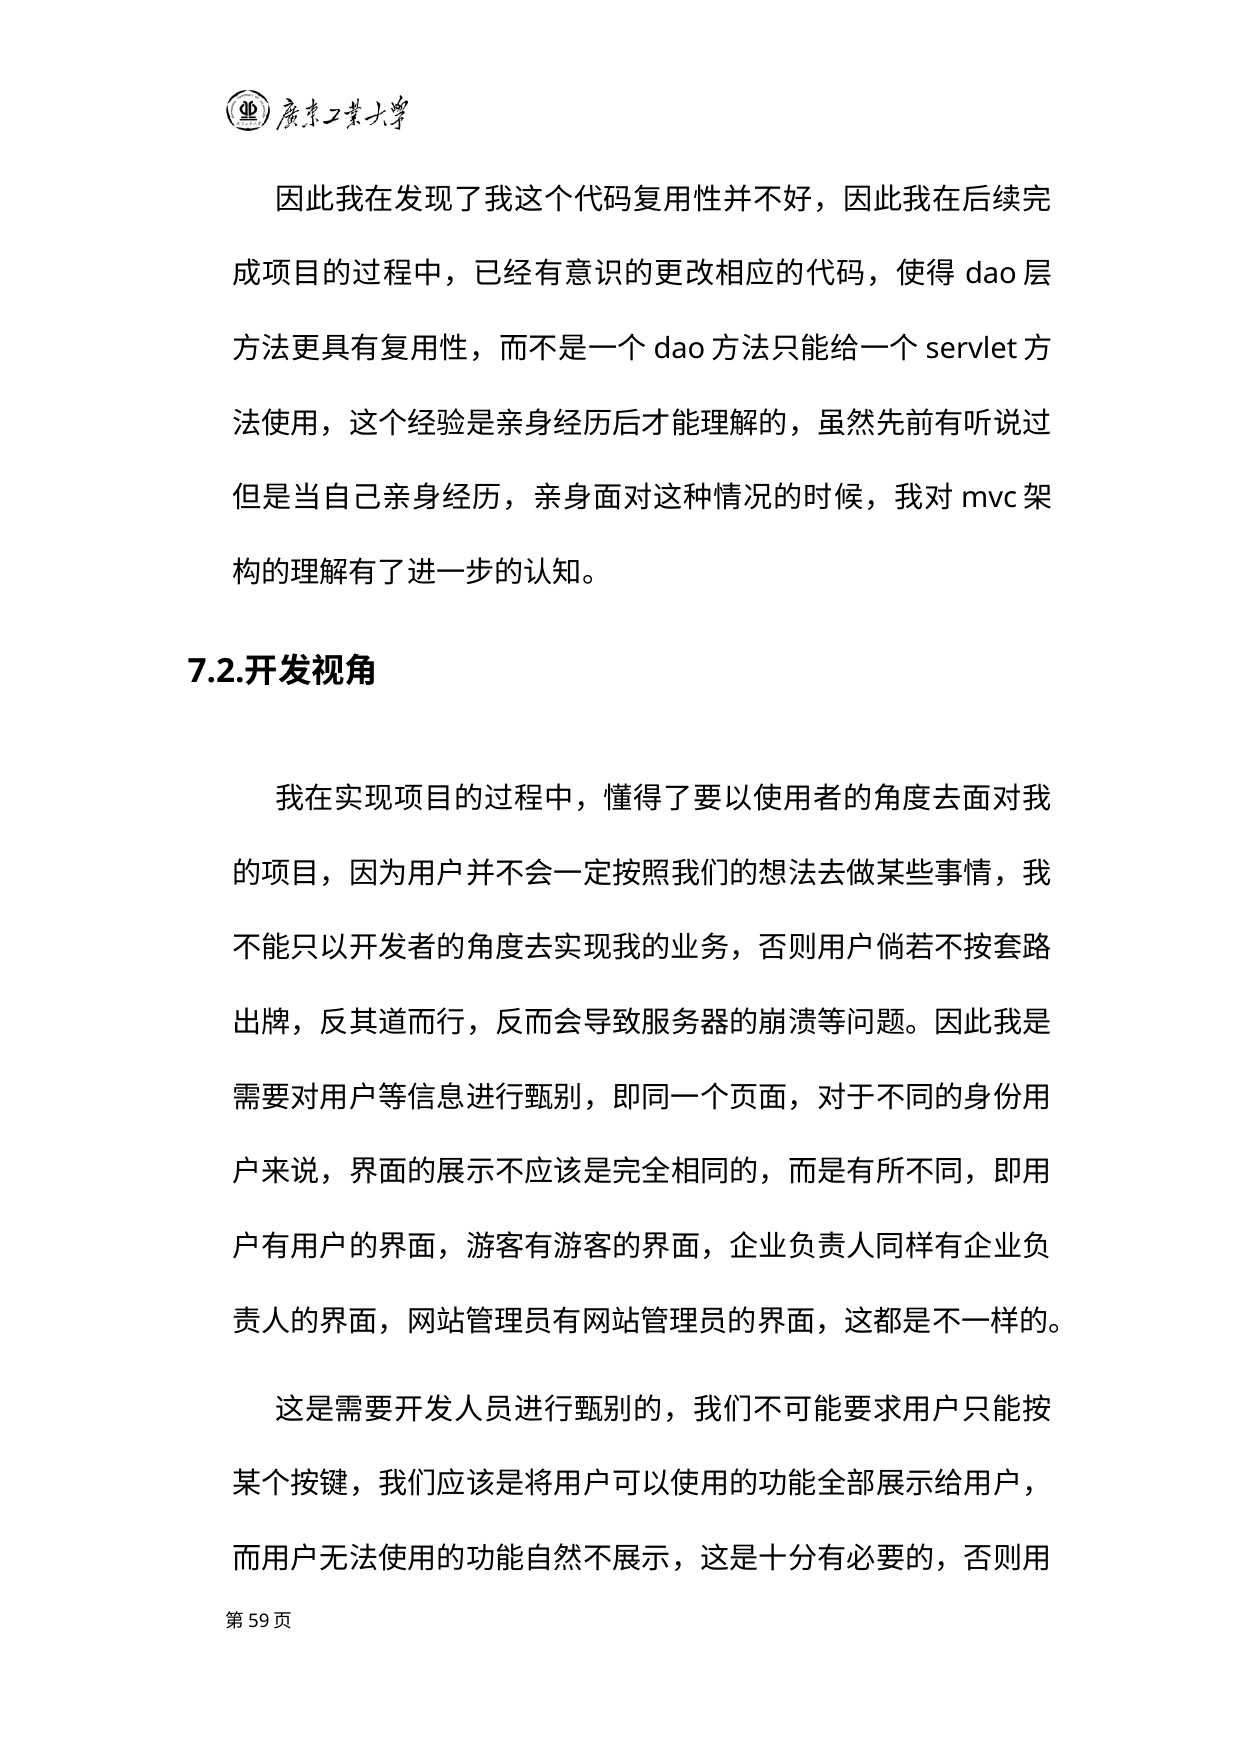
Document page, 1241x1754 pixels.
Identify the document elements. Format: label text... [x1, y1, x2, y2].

text 因此我在发现了我这个代码复用性并不好，因此我在后续完成项目的过程中，已经有意识的更改相应的代码，使得dao层方法更具有复用性，而不是一个dao方法只能给一个servlet方法使用，这个经验是亲身经历后才能理解的，虽然先前有听说过，但是当自己亲身经历，亲身面对这种情况的时候，我对mvc架构的理解有了进一步的认知。 [232, 164, 1053, 602]
picture [275, 94, 408, 132]
picture [225, 88, 271, 132]
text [232, 1374, 1053, 1588]
subtitle 开发视角 [187, 636, 1053, 701]
text 我在实现项目的过程中，懂得了要以使用者的角度去面对我的项目，因为用户并不会一定按照我们的想法去做某些事情，我不能只以开发者的角度去实现我的业务，否则用户倘若不按套路出牌，反其道而行，反而会导致服务器的崩溃等问题。因此我是需要对用户等信息进行甄别，即同一个页面，对于不同的身份用户来说，界面的展示不应该是完全相同的，而是有所不同，即用户有用户的界面，游客有游客的界面，企业负责人同样有企业负责人的界面，网站管理员有网站管理员的界面，这都是不一样的。 [232, 763, 1053, 1351]
